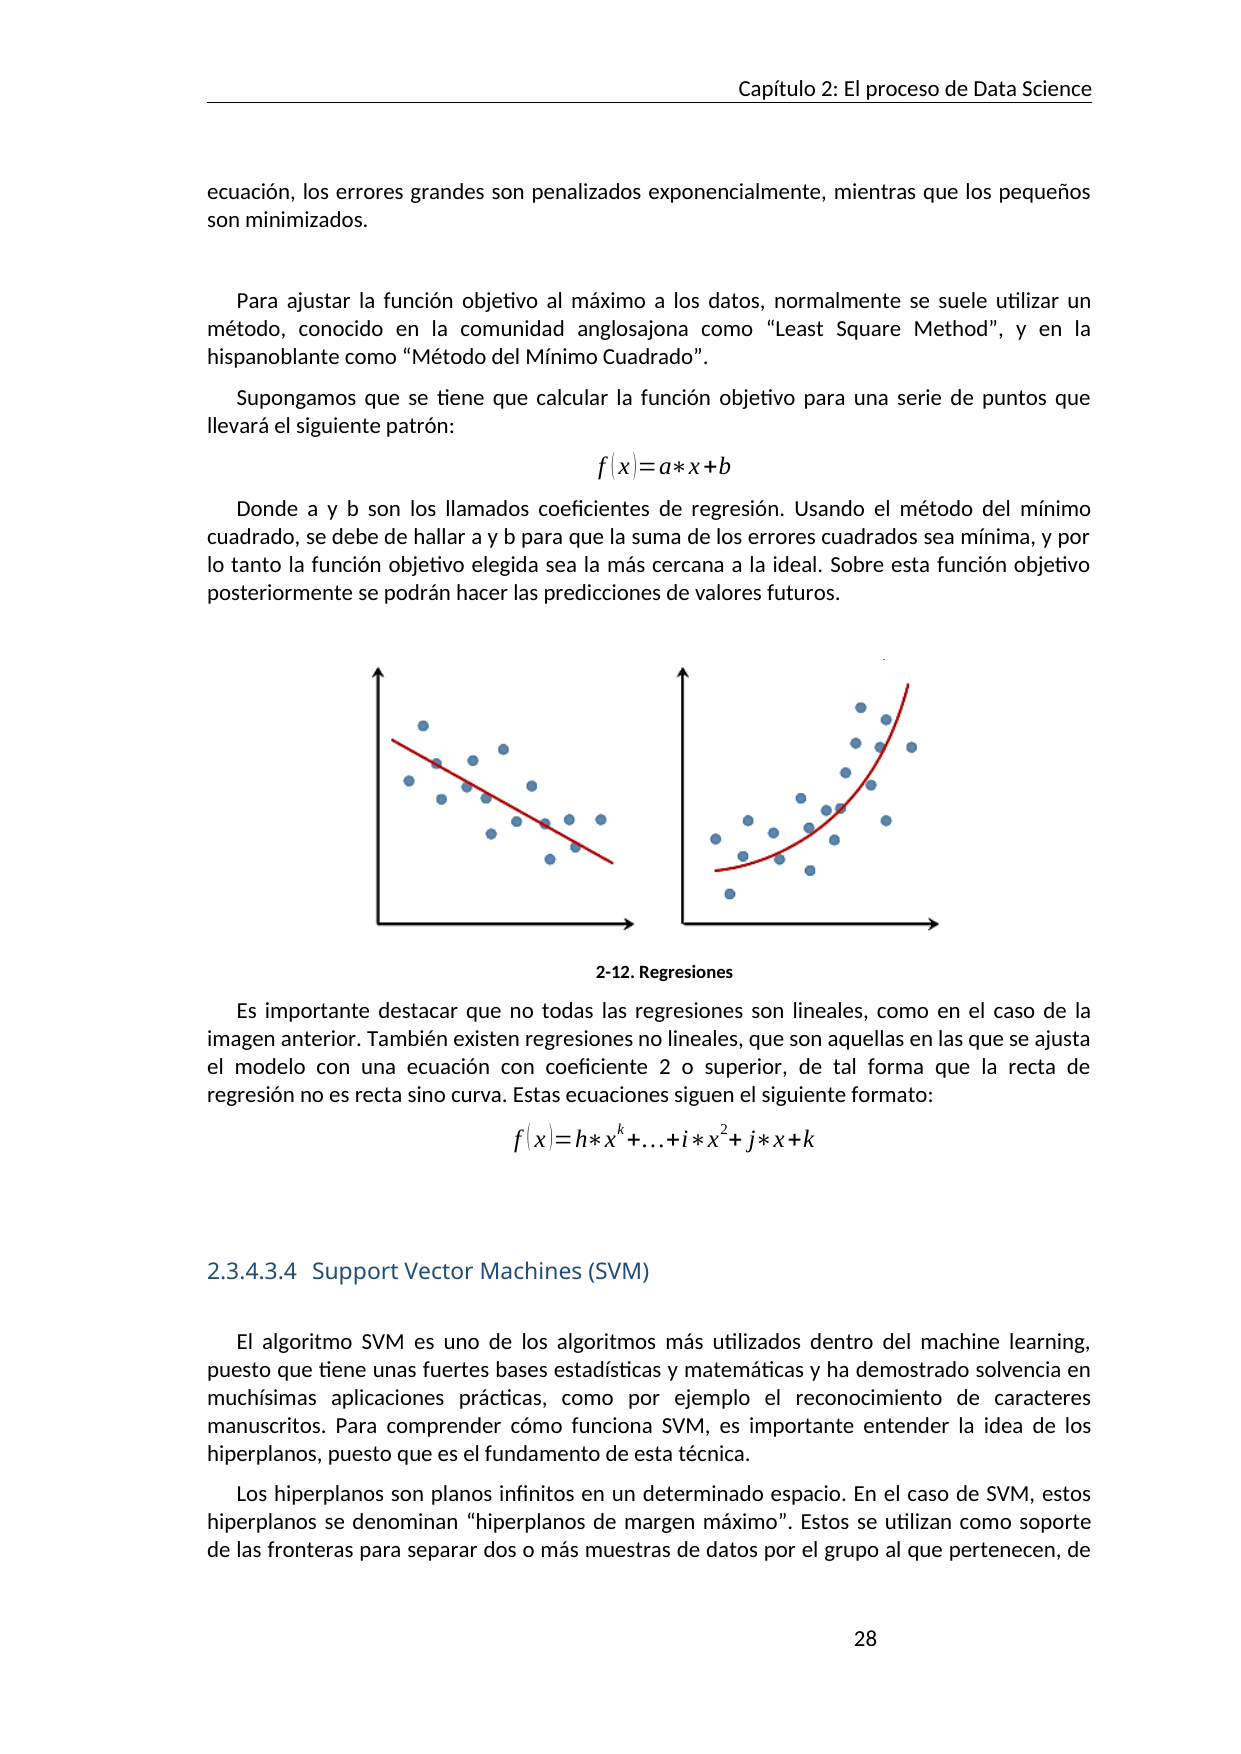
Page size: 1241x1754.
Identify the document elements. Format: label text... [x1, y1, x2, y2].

text El algoritmo SVM es uno de los algoritmos más utilizados dentro del machine learning, puesto que tiene unas fuertes bases estadísticas y matemáticas y ha demostrado solvencia en muchísimas aplicaciones prácticas, como por ejemplo el reconocimiento de caracteres manuscritos. Para comprender cómo funciona SVM, es importante entender la idea de los hiperplanos, puesto que es el fundamento de esta técnica. [207, 1327, 1092, 1467]
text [207, 1479, 1092, 1563]
picture [355, 659, 944, 941]
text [207, 177, 1092, 233]
text Donde a y b son los llamados coeficientes de regresión. Usando el método del mínimo cuadrado, se debe de hallar a y b para que la suma de los errores cuadrados sea mínima, y por lo tanto la función objetivo elegida sea la más cercana a la ideal. Sobre esta función objetivo posteriormente se podrán hacer las predicciones de valores futuros. [207, 494, 1092, 607]
text Para ajustar la función objetivo al máximo a los datos, normalmente se suele utilizar un método, conocido en la comunidad anglosajona como “Least Square Method”, y en la hispanoblante como “Método del Mínimo Cuadrado”. [207, 286, 1092, 370]
text Supongamos que se tiene que calcular la función objetivo para una serie de puntos que llevará el siguiente patrón: [207, 383, 1092, 439]
subtitle Support Vector Machines (SVM) [207, 1255, 1092, 1286]
